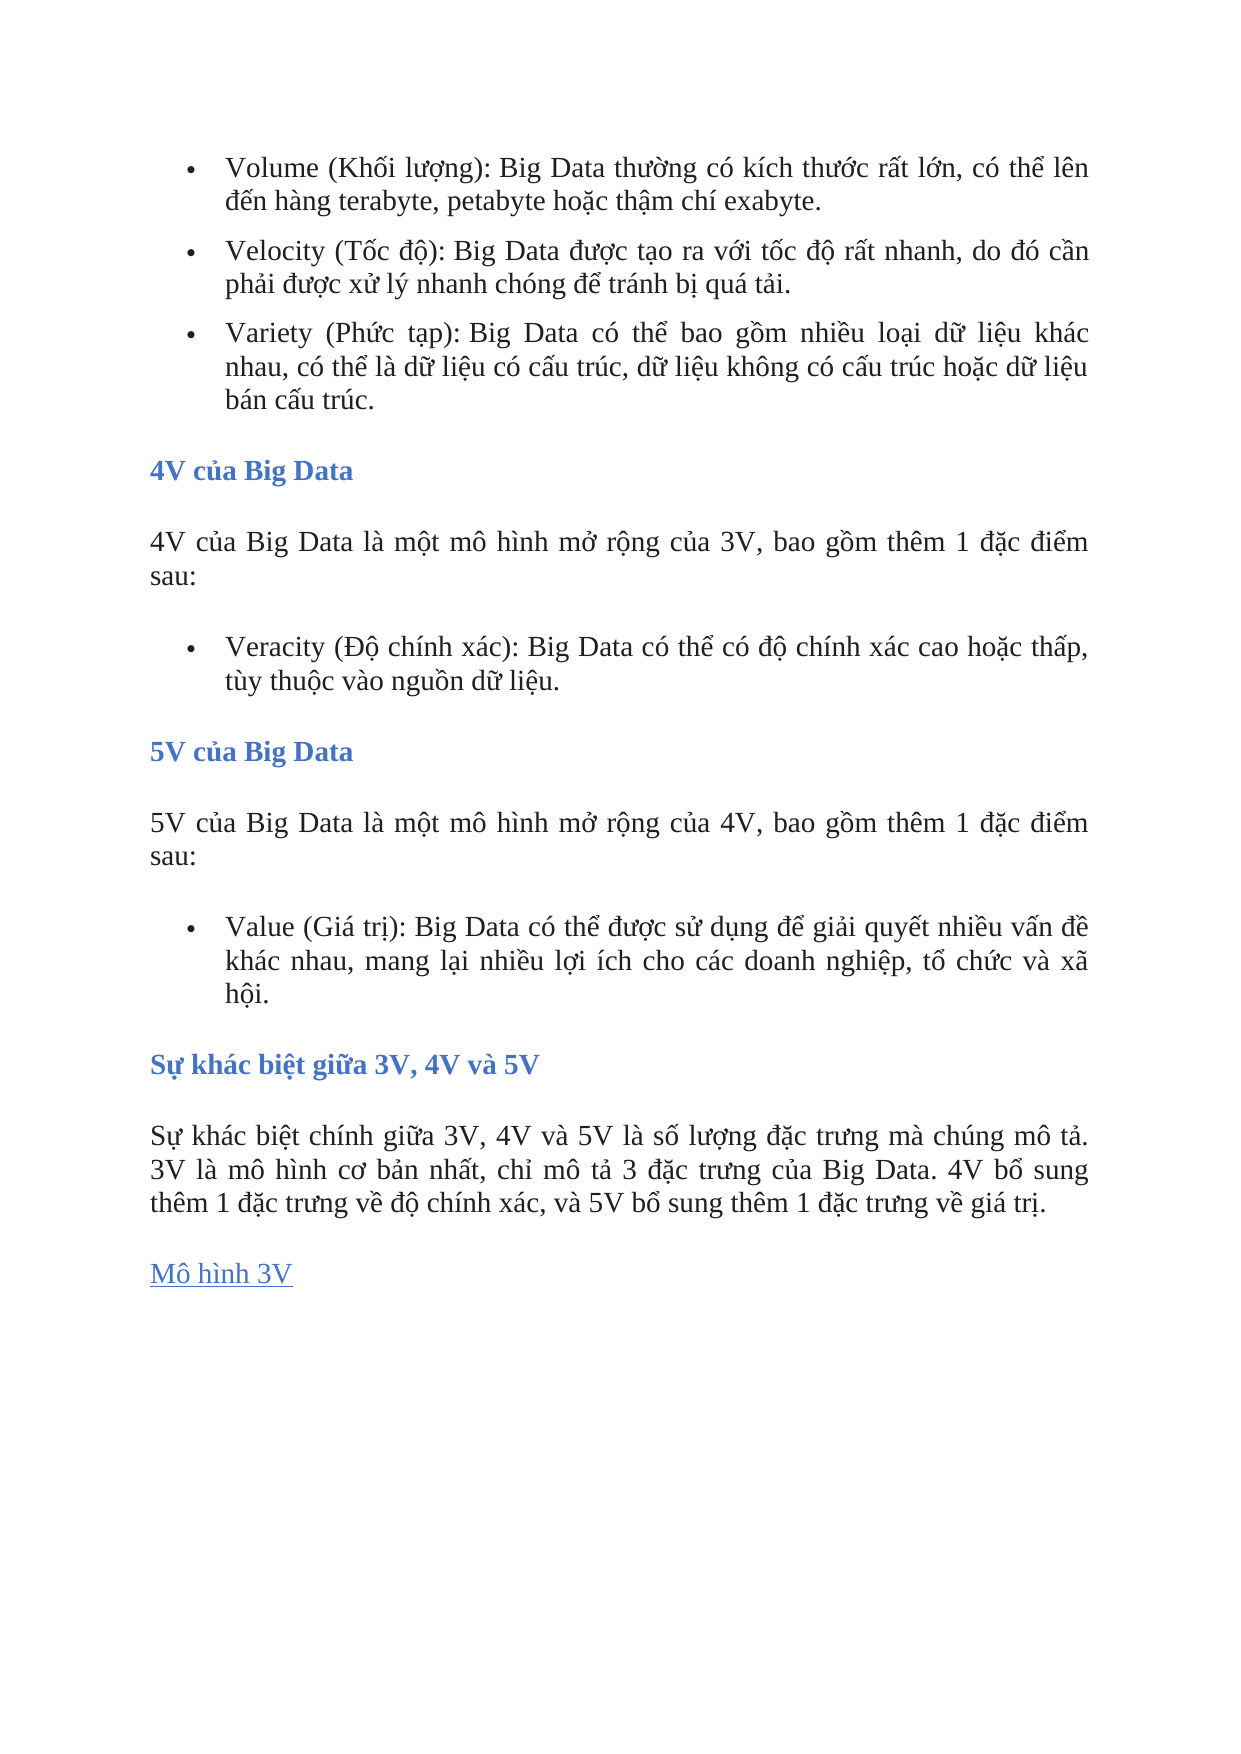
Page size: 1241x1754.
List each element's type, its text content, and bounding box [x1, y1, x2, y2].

text Sự khác biệt chính giữa 3V, 4V và 5V là số lượng đặc trưng mà chúng mô tả. 3V là mô hình cơ bản nhất, chỉ mô tả 3 đặc trưng của Big Data. 4V bổ sung thêm 1 đặc trưng về độ chính xác, và 5V bổ sung thêm 1 đặc trưng về giá trị. [150, 1118, 1090, 1219]
text Sự khác biệt giữa 3V, 4V và 5V [150, 1047, 1090, 1081]
text Mô hình 3V [150, 1257, 1090, 1290]
list Volume (Khối lượng): Big Data thường có kích thước rất lớn, có thể lên đến hàng terabyte, petabyte hoặc thậm chí exabyte. [187, 150, 1090, 217]
text 4V của Big Data là một mô hình mở rộng của 3V, bao gồm thêm 1 đặc điểm sau: [150, 524, 1090, 592]
list Value (Giá trị): Big Data có thể được sử dụng để giải quyết nhiều vấn đề khác nhau, mang lại nhiều lợi ích cho các doanh nghiệp, tổ chức và xã hội. [187, 909, 1090, 1010]
text 4V của Big Data [150, 453, 1090, 487]
text 5V của Big Data [150, 734, 1090, 767]
text 5V của Big Data là một mô hình mở rộng của 4V, bao gồm thêm 1 đặc điểm sau: [150, 805, 1090, 872]
list Veracity (Độ chính xác): Big Data có thể có độ chính xác cao hoặc thấp, tùy thuộc vào nguồn dữ liệu. [187, 629, 1090, 696]
list Velocity (Tốc độ): Big Data được tạo ra với tốc độ rất nhanh, do đó cần phải được xử lý nhanh chóng để tránh bị quá tải. [187, 233, 1090, 300]
list Variety (Phức tạp): Big Data có thể bao gồm nhiều loại dữ liệu khác nhau, có thể là dữ liệu có cấu trúc, dữ liệu không có cấu trúc hoặc dữ liệu bán cấu trúc. [187, 315, 1090, 416]
